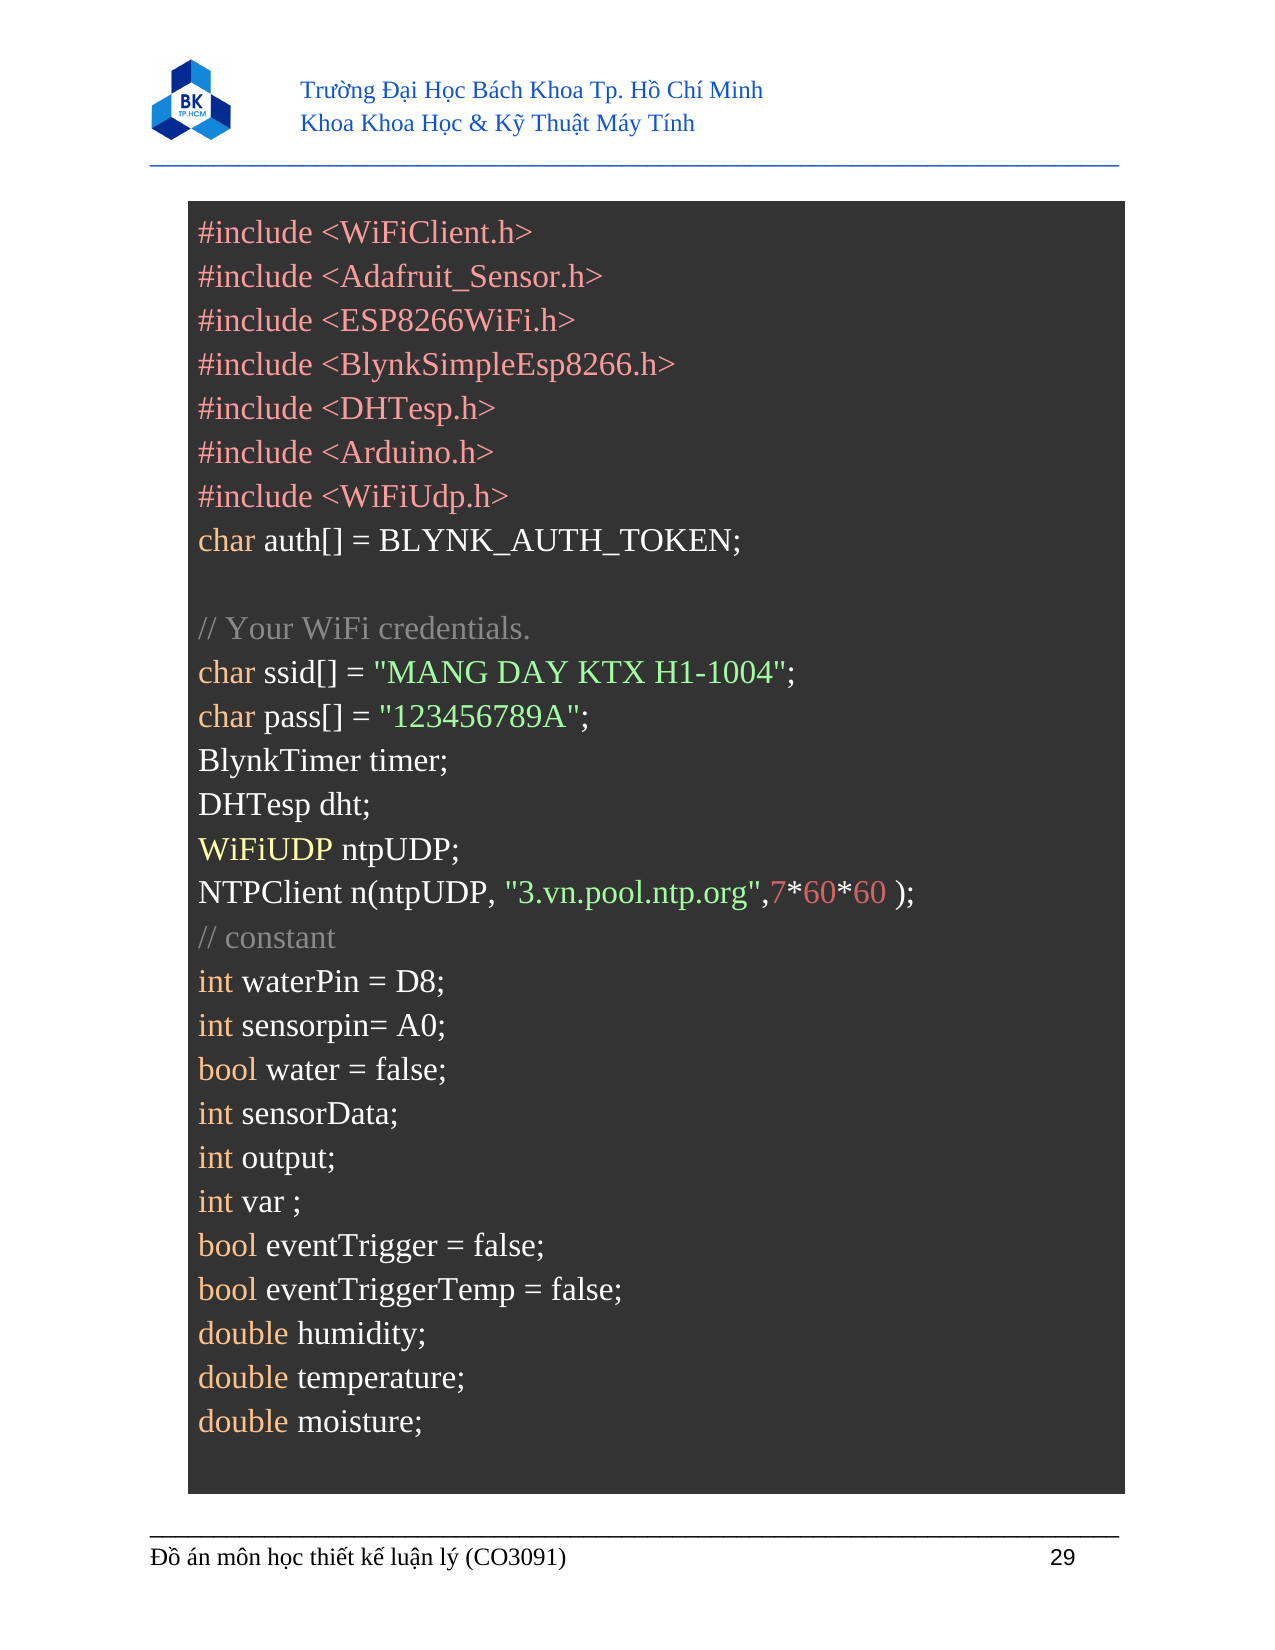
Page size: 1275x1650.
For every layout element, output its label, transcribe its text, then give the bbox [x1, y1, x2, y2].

picture [150, 57, 232, 142]
